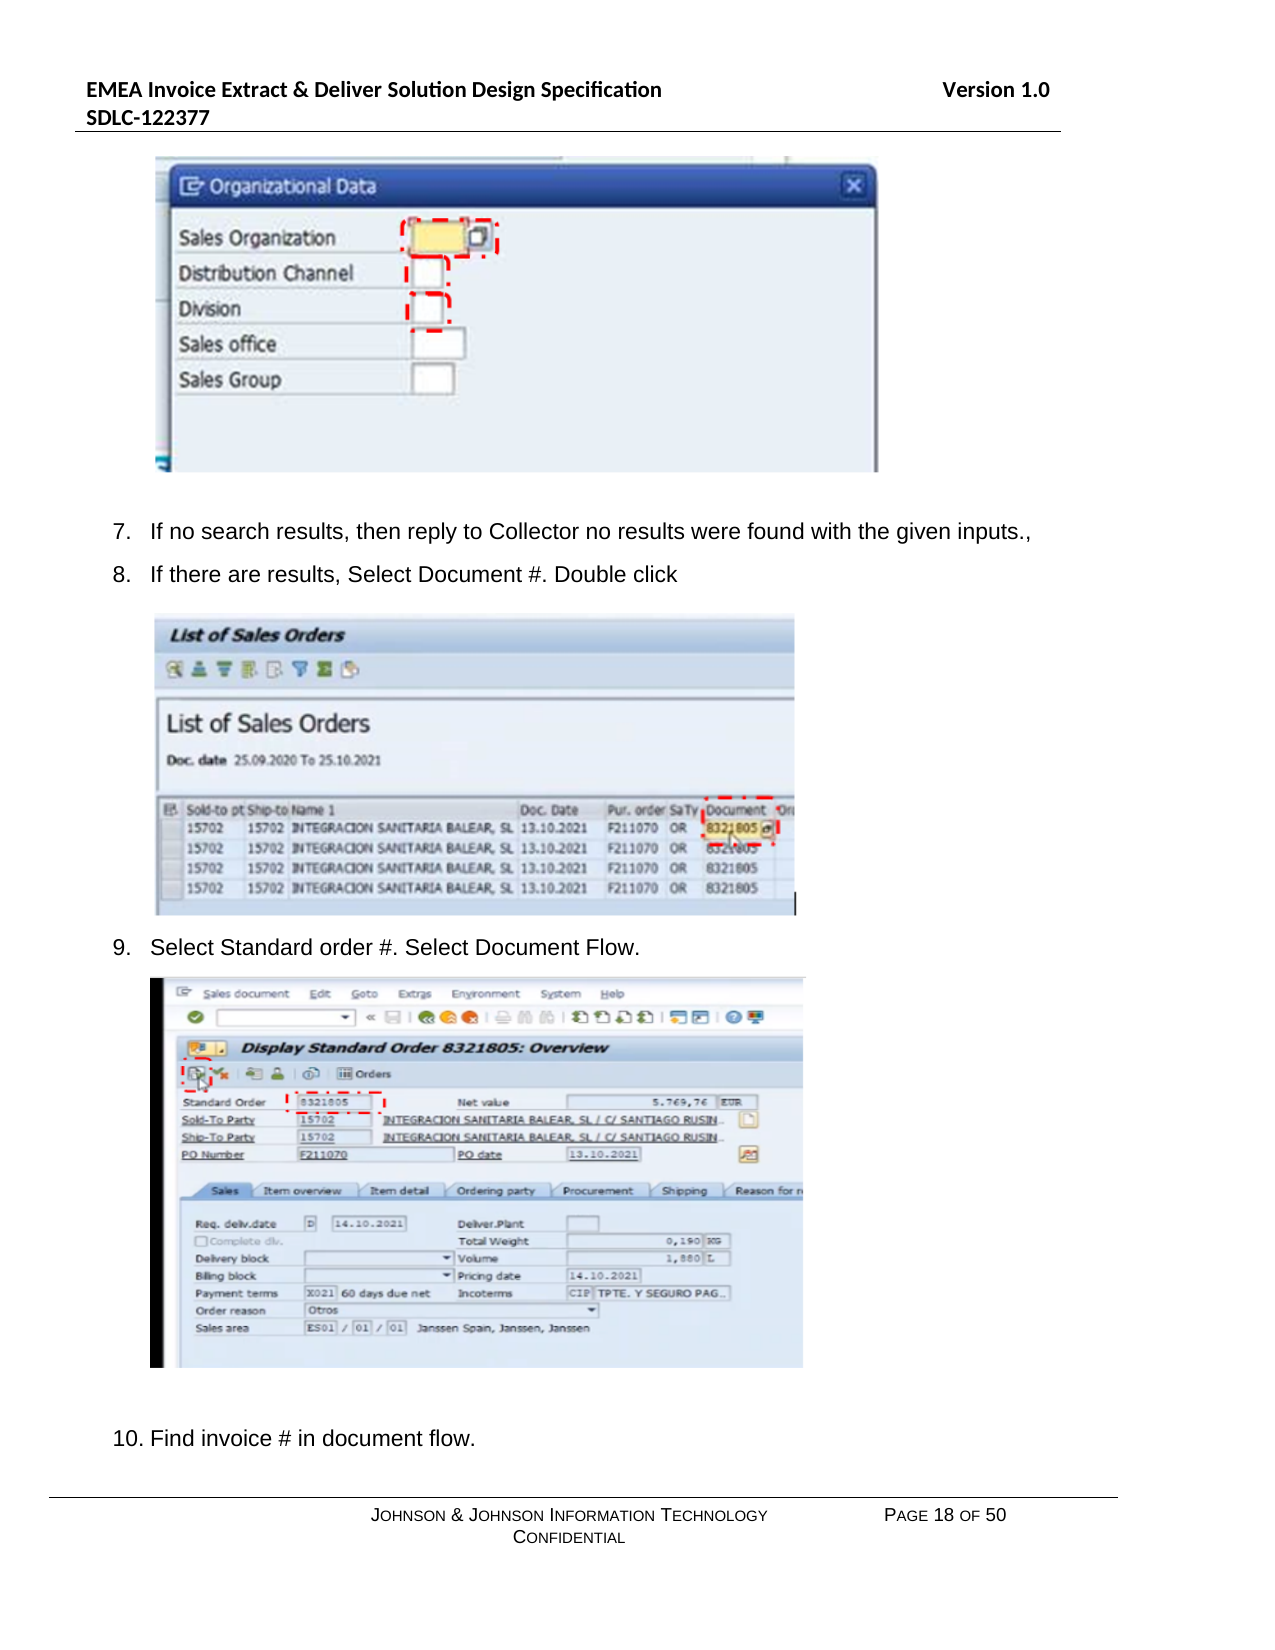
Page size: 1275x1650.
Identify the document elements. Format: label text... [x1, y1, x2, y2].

picture [150, 613, 800, 922]
list Find invoice # in document flow. [112, 1425, 1200, 1452]
picture [150, 976, 807, 1371]
list If no search results, then reply to Collector no results were found with the given inputs., [112, 518, 1200, 544]
list Select Standard order #. Select Document Flow. [112, 934, 1200, 960]
list If there are results, Select Document #. Double click [112, 561, 1200, 587]
picture [150, 156, 879, 480]
